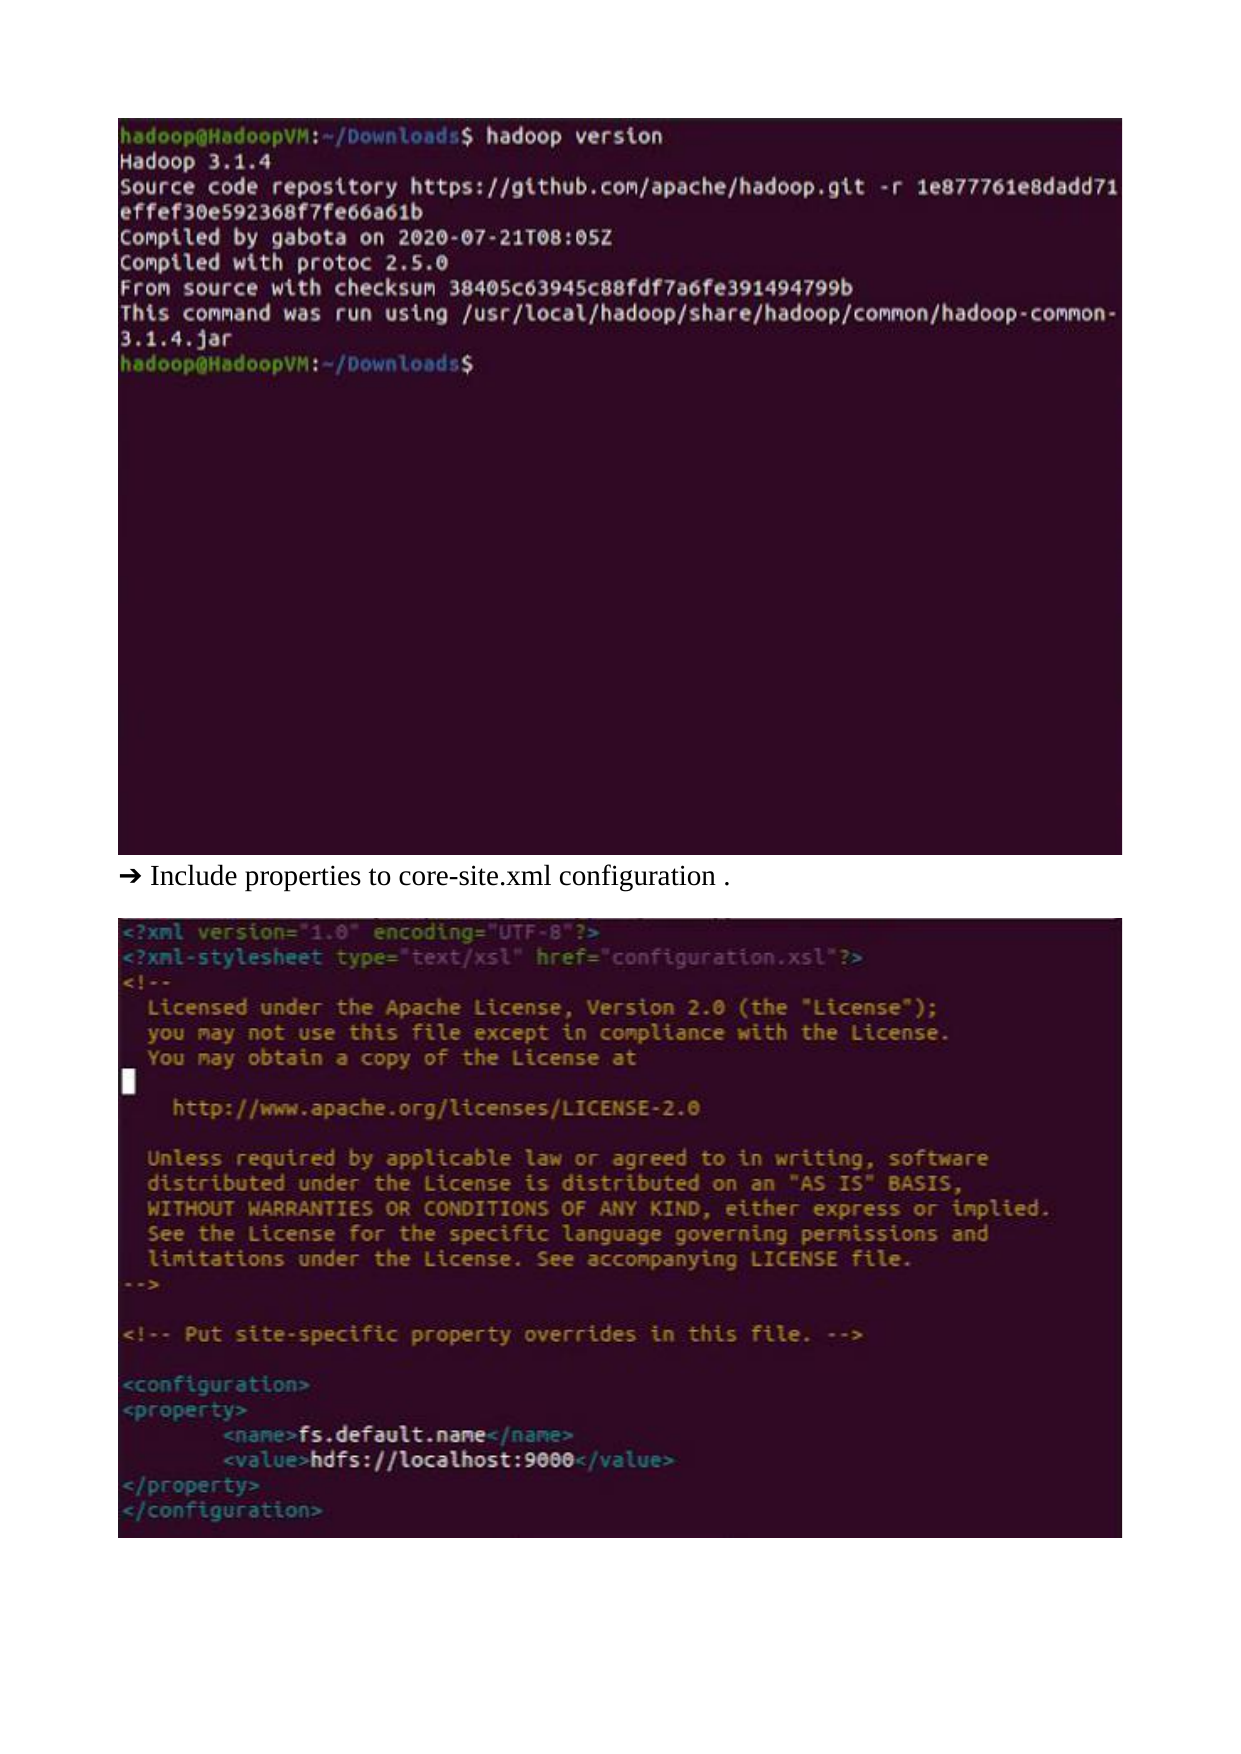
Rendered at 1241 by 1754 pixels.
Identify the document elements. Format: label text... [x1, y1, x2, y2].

picture [118, 118, 1123, 855]
text ➔ Include properties to core-site.xml configuration . [118, 855, 1122, 894]
picture [118, 918, 1123, 1538]
